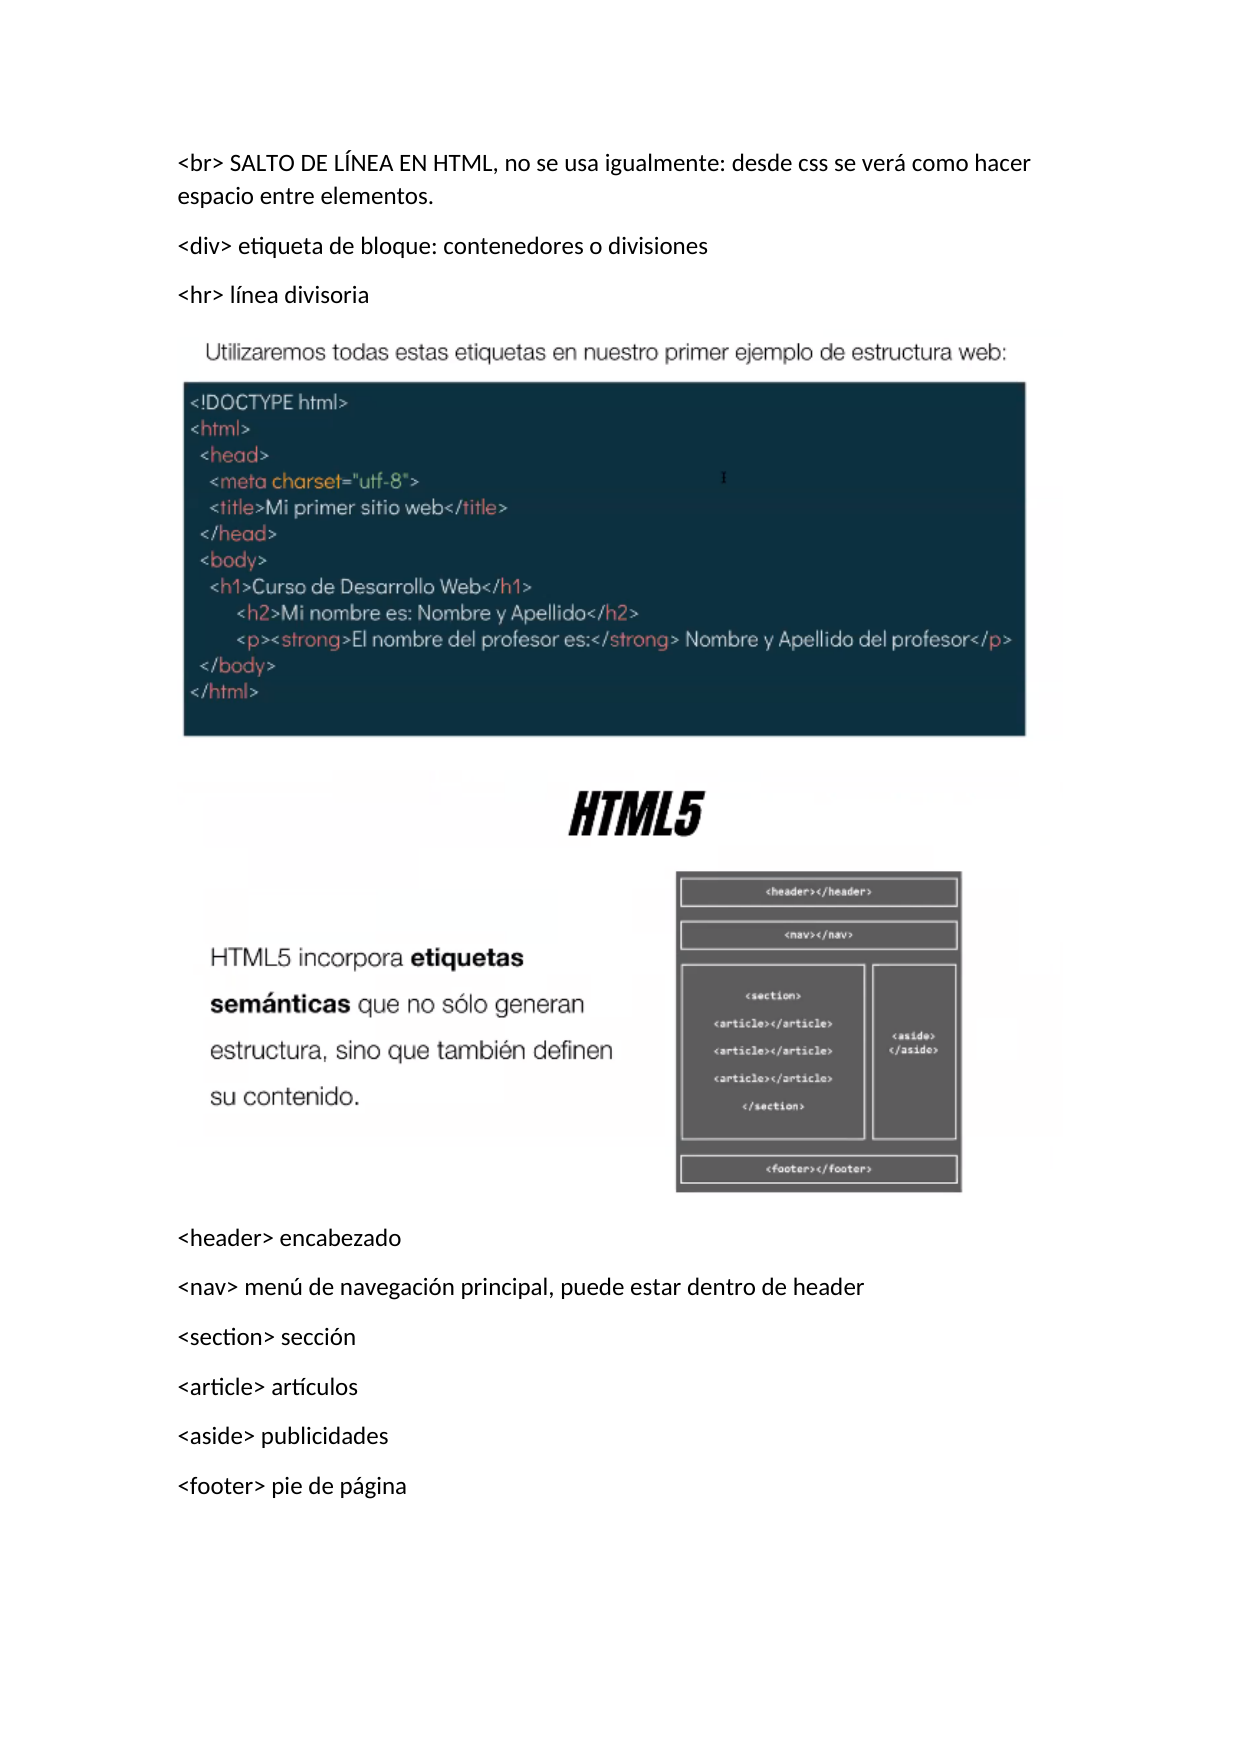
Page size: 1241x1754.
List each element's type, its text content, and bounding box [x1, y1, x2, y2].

picture [177, 764, 1063, 1204]
text <aside> publicidades [177, 1420, 1063, 1451]
text <footer> pie de página [177, 1470, 1063, 1500]
text <hr> línea divisoria [177, 280, 1063, 310]
text <nav> menú de navegación principal, puede estar dentro de header [177, 1272, 1063, 1302]
picture [177, 329, 1063, 746]
text <section> sección [177, 1321, 1063, 1352]
text <header> encabezado [177, 1222, 1063, 1252]
text <div> etiqueta de bloque: contenedores o divisiones [177, 230, 1063, 261]
text <article> artículos [177, 1371, 1063, 1401]
text <br> SALTO DE LÍNEA EN HTML, no se usa igualmente: desde css se verá como hacer espacio entre elementos. [177, 148, 1063, 211]
